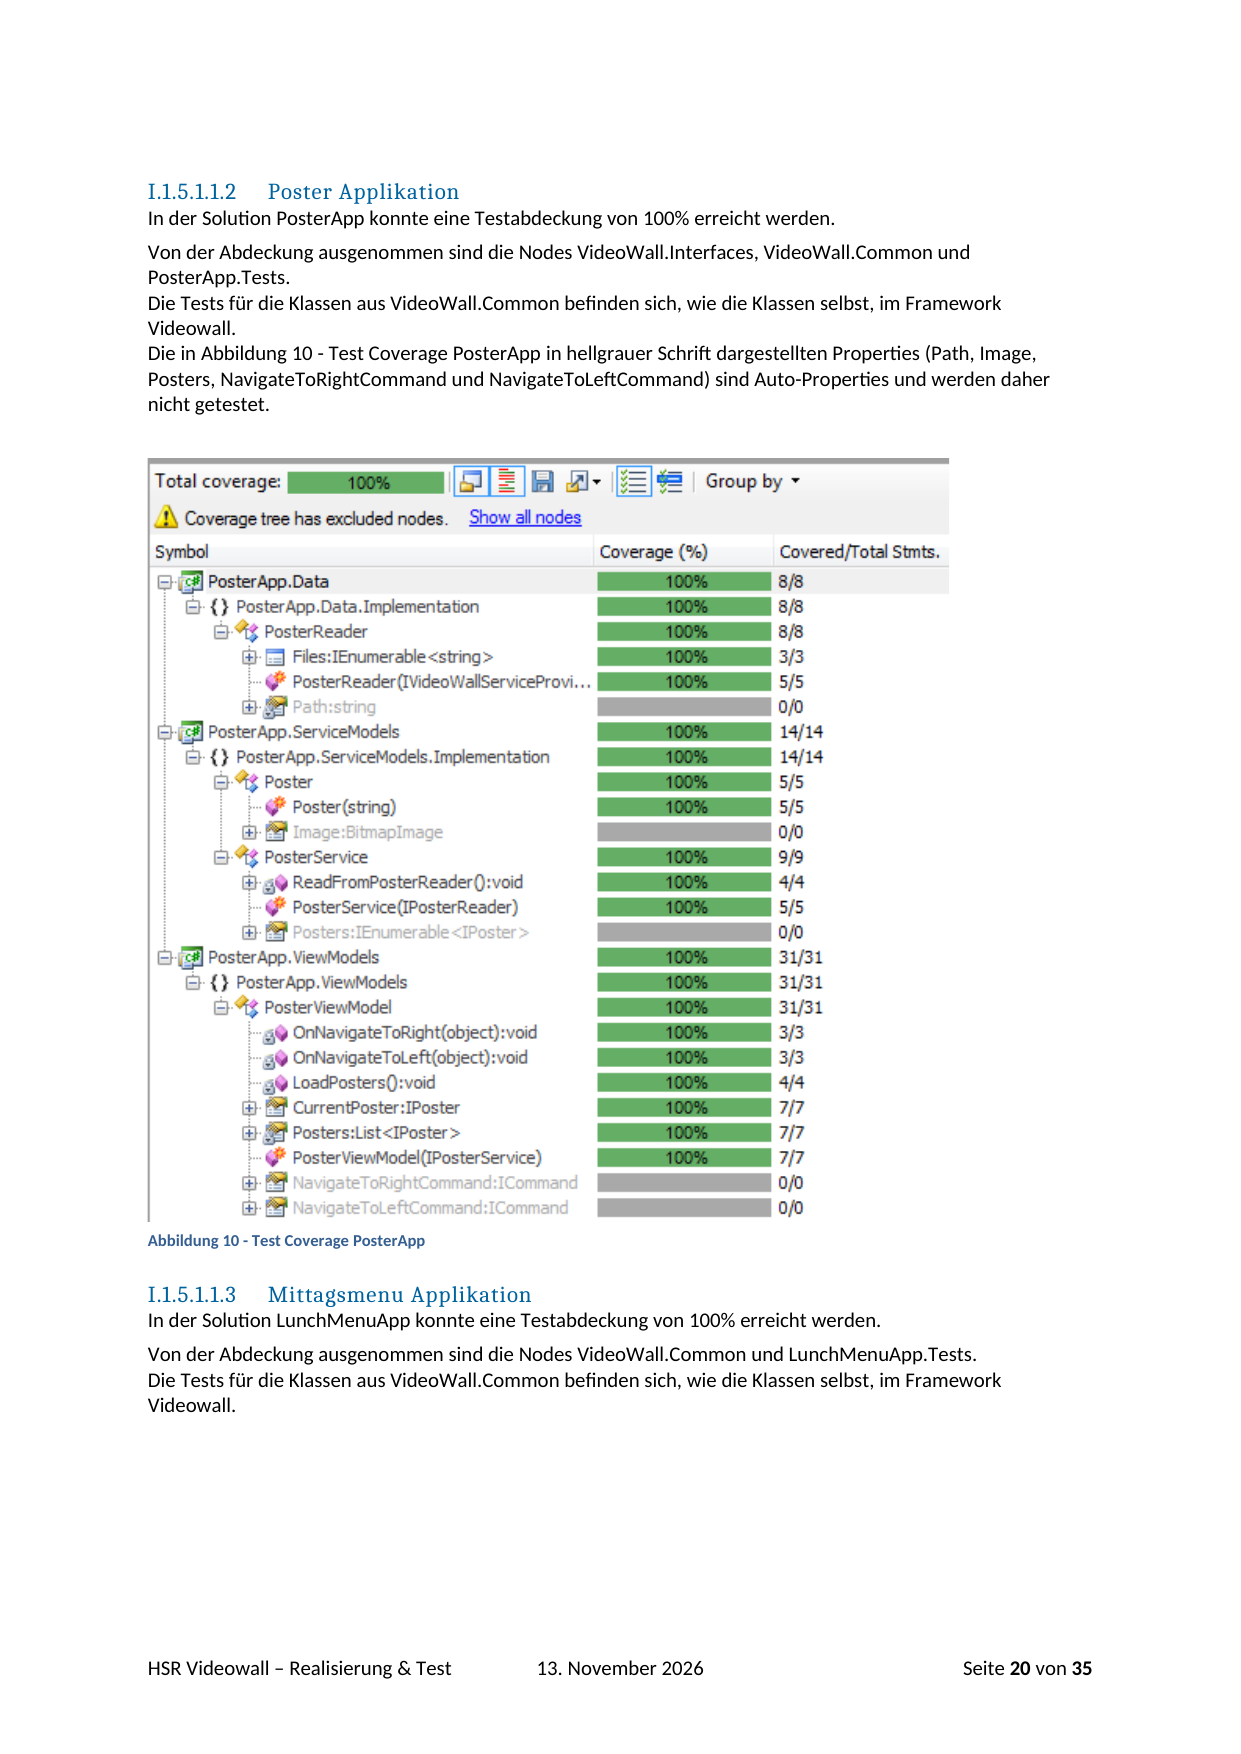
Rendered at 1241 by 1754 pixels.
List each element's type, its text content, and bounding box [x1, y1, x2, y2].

subtitle Poster Applikation [148, 179, 1093, 205]
text In der Solution PosterApp konnte eine Testabdeckung von 100% erreicht werden. [148, 205, 1093, 231]
text Von der Abdeckung ausgenommen sind die Nodes VideoWall.Common und LunchMenuApp.Tests. Die Tests für die Klassen aus VideoWall.Common befinden sich, wie die Klassen selbst, im Framework Videowall. [148, 1341, 1093, 1418]
picture [147, 458, 950, 1222]
text Von der Abdeckung ausgenommen sind die Nodes VideoWall.Interfaces, VideoWall.Common und PosterApp.Tests. Die Tests für die Klassen aus VideoWall.Common befinden sich, wie die Klassen selbst, im Framework Videowall. Die in Abbildung 9 - Test Coverage PosterApp in hellgrauer Schrift dargestellten Properties (Path, Image, Posters, NavigateToRightCommand und NavigateToLeftCommand) sind Auto-Properties und werden daher nicht getestet. [148, 239, 1093, 417]
subtitle Mittagsmenu Applikation [148, 1281, 1093, 1308]
text In der Solution LunchMenuApp konnte eine Testabdeckung von 100% erreicht werden. [148, 1308, 1093, 1333]
text Abbildung 10 - Test Coverage PosterApp [148, 1230, 1093, 1250]
